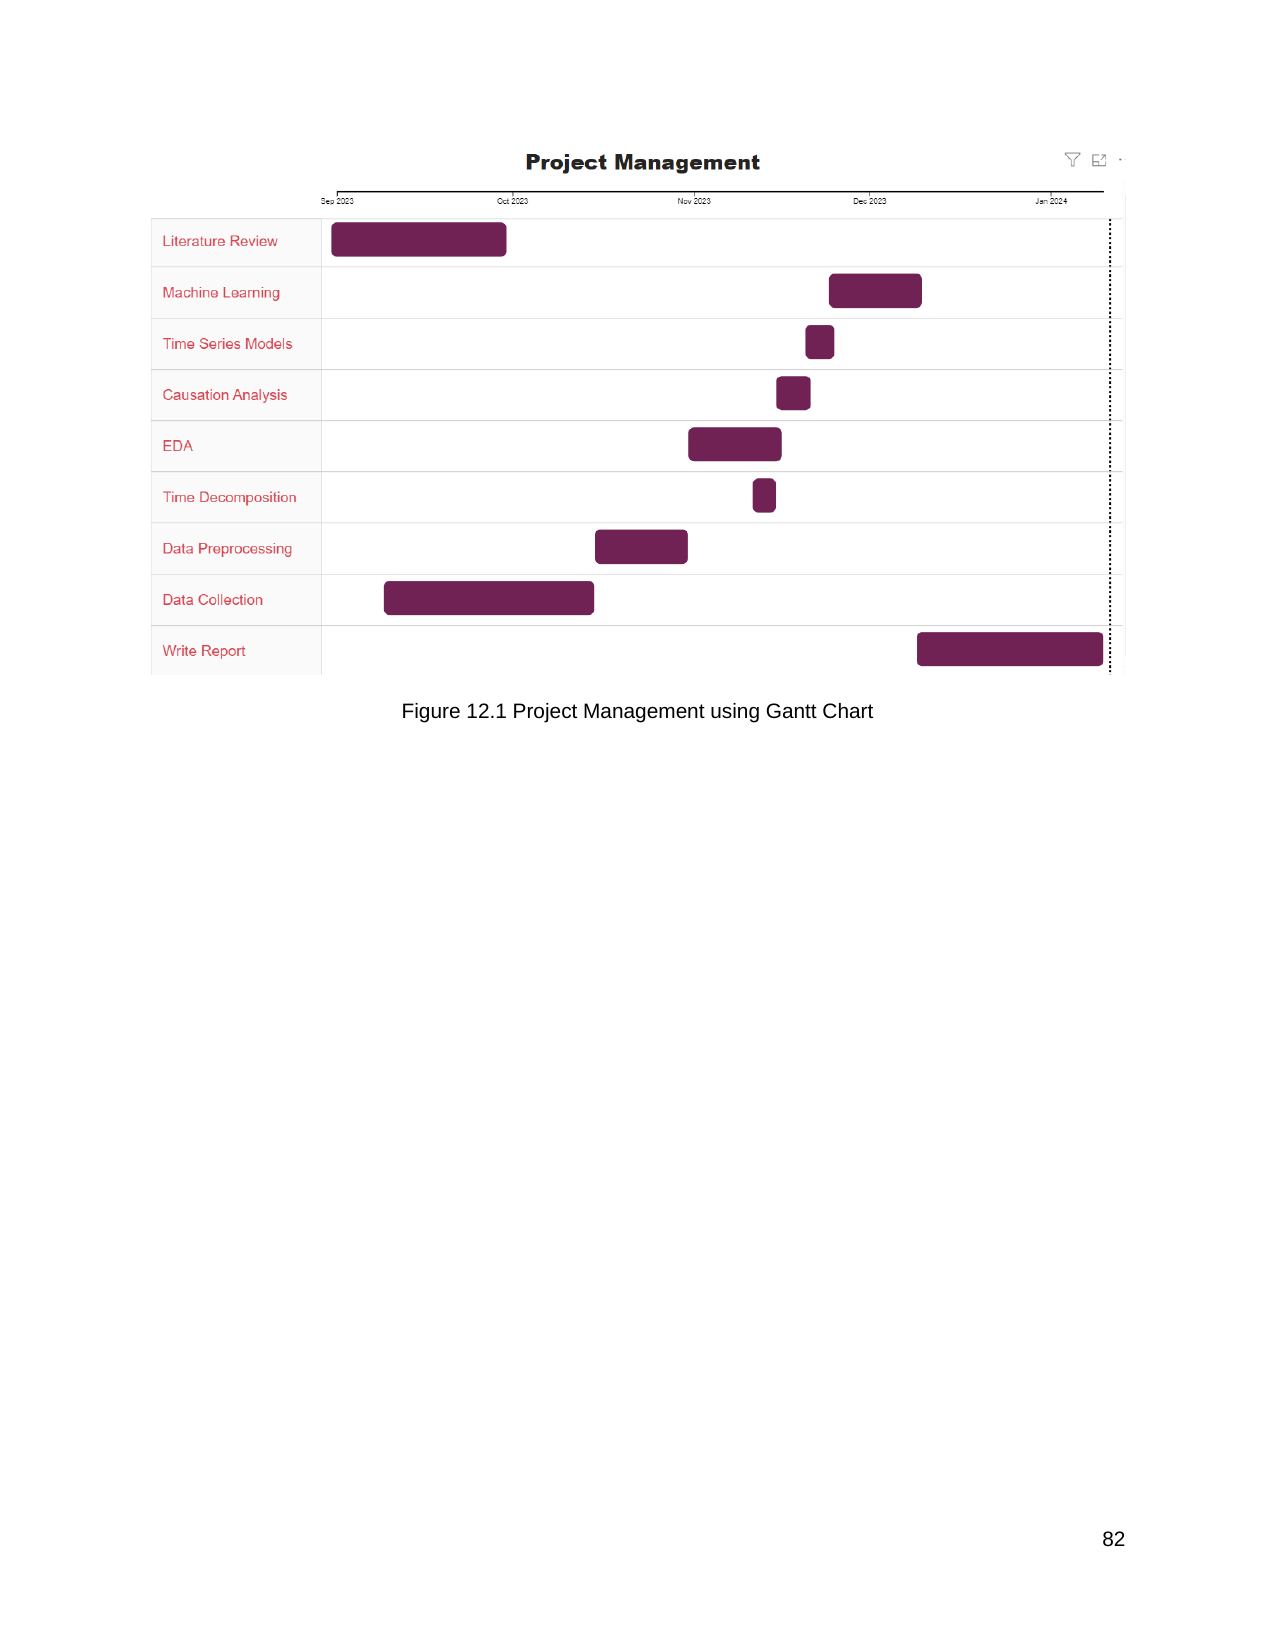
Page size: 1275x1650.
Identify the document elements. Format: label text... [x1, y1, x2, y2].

text Figure 12.1 Project Management using Gantt Chart [150, 699, 1125, 723]
picture [150, 150, 1125, 675]
